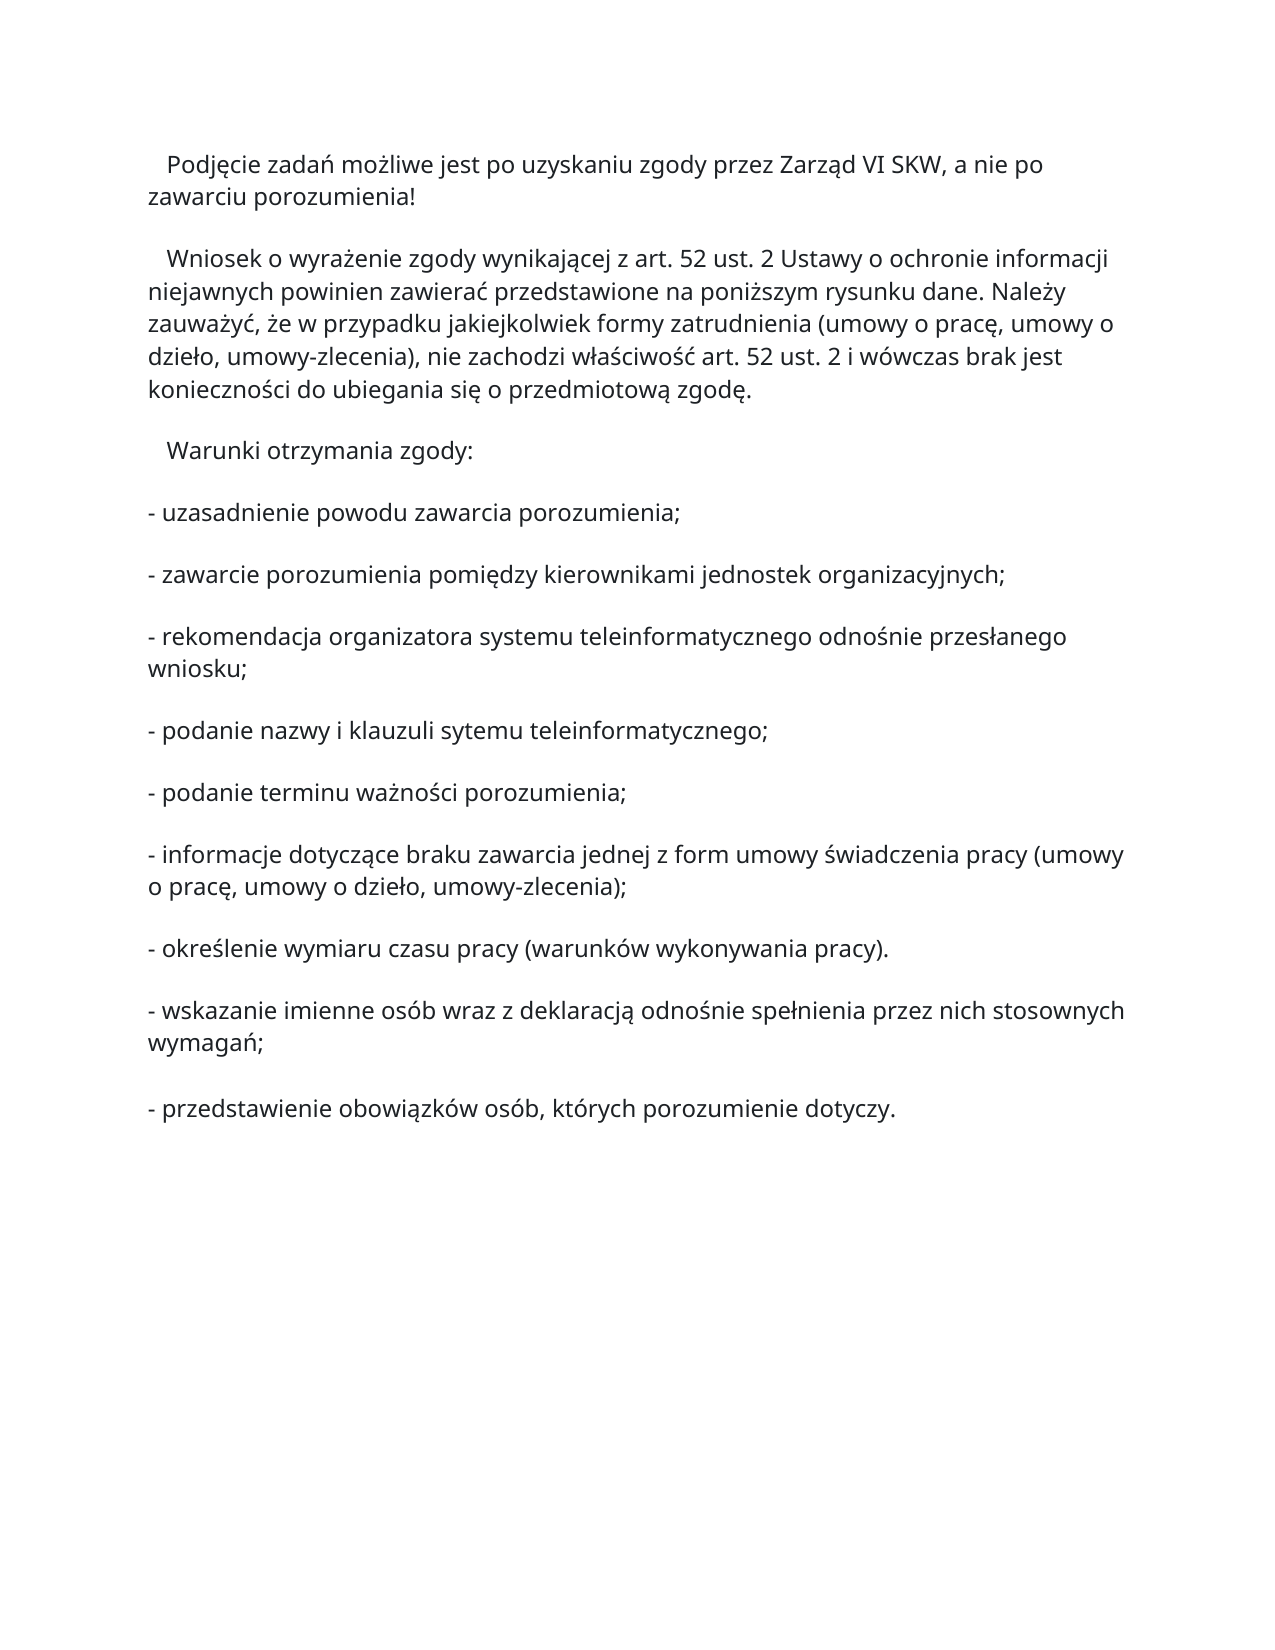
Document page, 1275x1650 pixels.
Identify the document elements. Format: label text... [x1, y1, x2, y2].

text - informacje dotyczące braku zawarcia jednej z form umowy świadczenia pracy (umowy o pracę, umowy o dzieło, umowy-zlecenia); [148, 837, 1127, 903]
text - wskazanie imienne osób wraz z deklaracją odnośnie spełnienia przez nich stosownych wymagań; [148, 993, 1127, 1059]
text - uzasadnienie powodu zawarcia porozumienia; [148, 496, 1127, 528]
text - podanie nazwy i klauzuli sytemu teleinformatycznego; [148, 714, 1127, 746]
text Warunki otrzymania zgody: [148, 434, 1127, 467]
text - zawarcie porozumienia pomiędzy kierownikami jednostek organizacyjnych; [148, 558, 1127, 590]
text - podanie terminu ważności porozumienia; [148, 776, 1127, 808]
text - przedstawienie obowiązków osób, których porozumienie dotyczy. [148, 1091, 1127, 1124]
text - określenie wymiaru czasu pracy (warunków wykonywania pracy). [148, 932, 1127, 964]
text Podjęcie zadań możliwe jest po uzyskaniu zgody przez Zarząd VI SKW, a nie po zawarciu porozumienia! [148, 148, 1127, 213]
text - rekomendacja organizatora systemu teleinformatycznego odnośnie przesłanego wniosku; [148, 619, 1127, 685]
text Wniosek o wyrażenie zgody wynikającej z art. 52 ust. 2 Ustawy o ochronie informacji niejawnych powinien zawierać przedstawione na poniższym rysunku dane. Należy zauważyć, że w przypadku jakiejkolwiek formy zatrudnienia (umowy o pracę, umowy o dzieło, umowy-zlecenia), nie zachodzi właściwość art. 52 ust. 2 i wówczas brak jest konieczności do ubiegania się o przedmiotową zgodę. [148, 242, 1127, 405]
